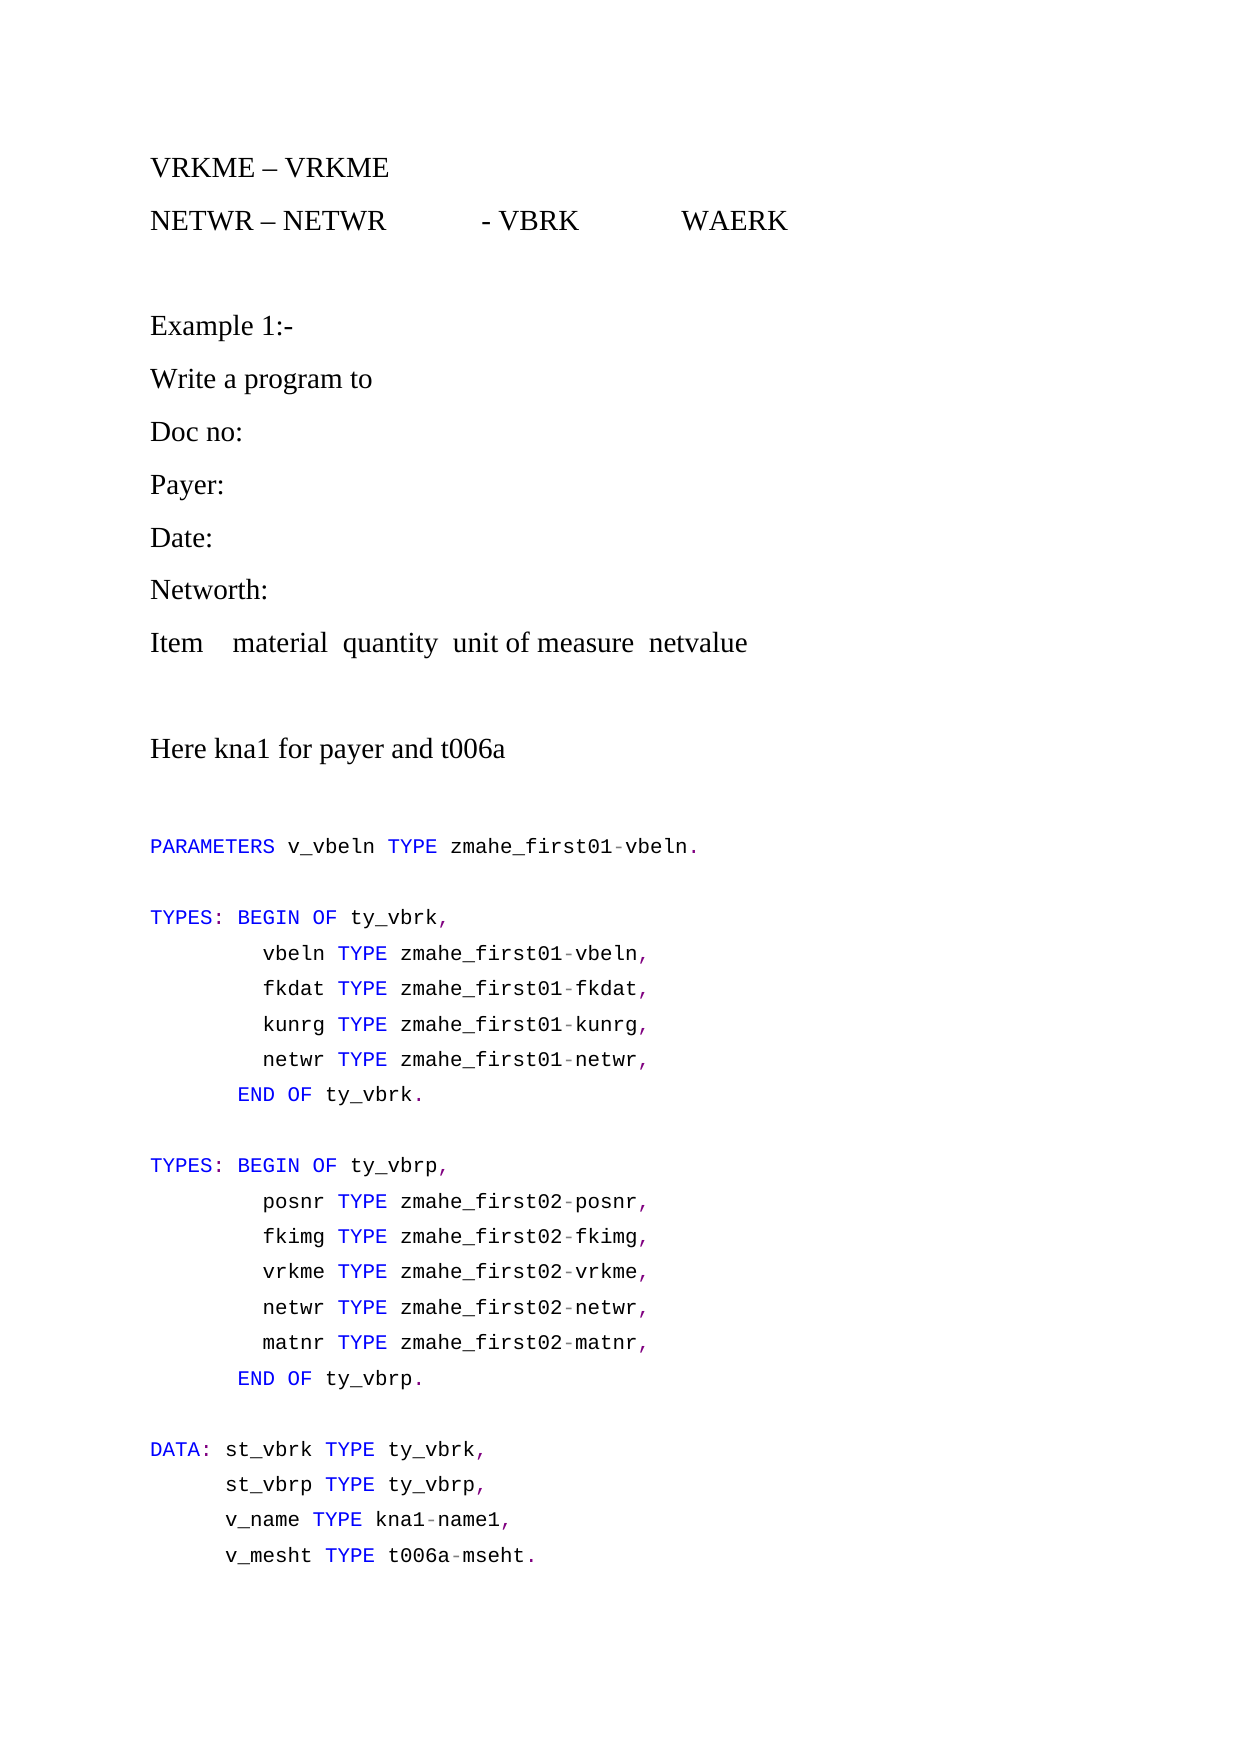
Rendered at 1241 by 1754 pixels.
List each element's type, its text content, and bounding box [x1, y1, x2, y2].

text Networth: [150, 572, 1090, 606]
text Payer: [150, 467, 1090, 500]
text Item material quantity unit of measure netvalue [150, 625, 1090, 659]
text Doc no: [150, 414, 1090, 448]
text VRKME – VRKME [150, 150, 1090, 183]
text Here kna1 for payer and t006a [150, 731, 1090, 764]
text Write a program to [150, 361, 1090, 395]
text Date: [150, 520, 1090, 553]
text NETWR – NETWR - VBRK WAERK [150, 203, 1090, 236]
text Example 1:- [150, 308, 1090, 342]
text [150, 837, 1090, 1604]
